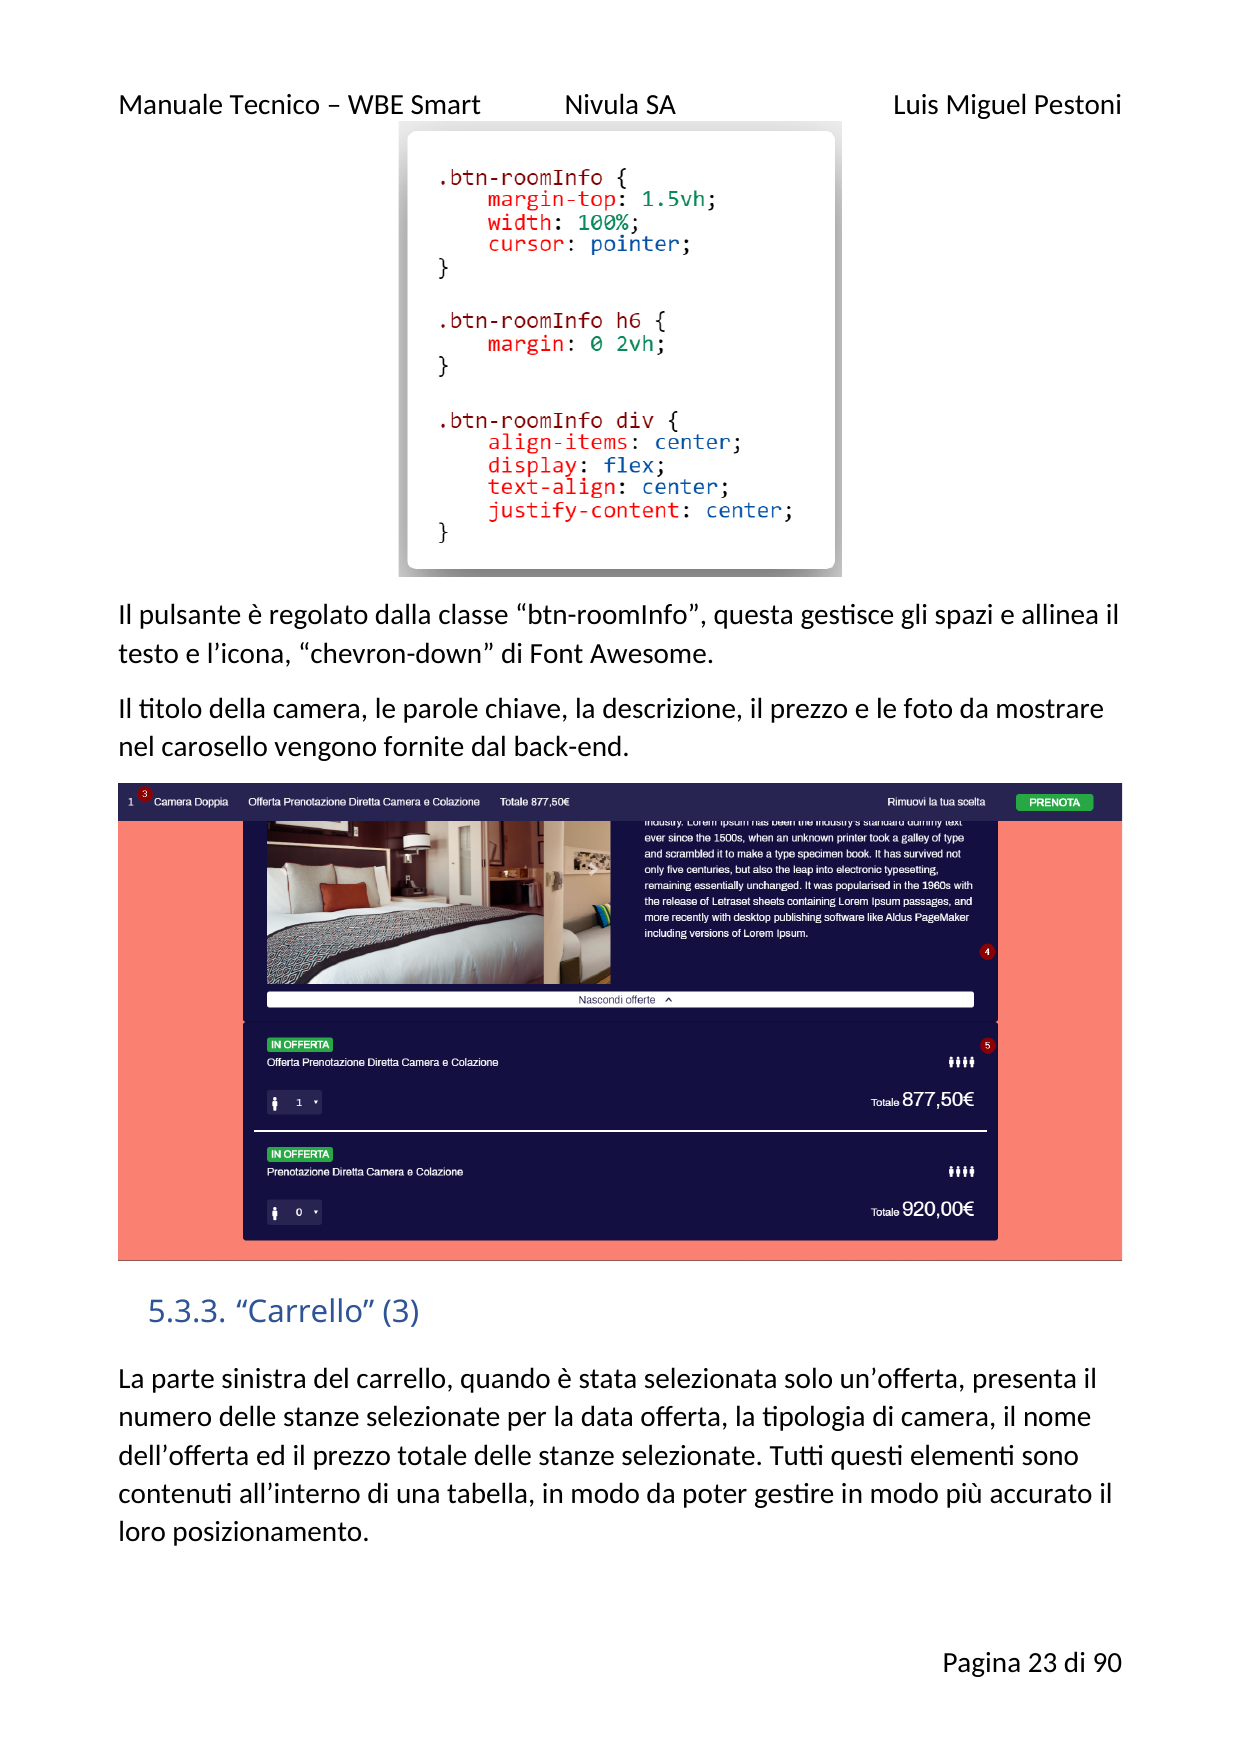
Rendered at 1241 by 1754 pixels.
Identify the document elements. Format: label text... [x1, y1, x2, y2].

text Il pulsante è regolato dalla classe “btn-roomInfo”, questa gestisce gli spazi e allinea il testo e l’icona, “chevron-down” di Font Awesome. [118, 596, 1122, 670]
text La parte sinistra del carrello, quando è stata selezionata solo un’offerta, presenta il numero delle stanze selezionate per la data offerta, la tipologia di camera, il nome dell’offerta ed il prezzo totale delle stanze selezionate. Tutti questi elementi sono contenuti all’interno di una tabella, in modo da poter gestire in modo più accurato il loro posizionamento. [118, 1360, 1122, 1549]
text Il titolo della camera, le parole chiave, la descrizione, il prezzo e le foto da mostrare nel carosello vengono fornite dal back-end. [118, 690, 1122, 764]
subtitle “Carrello” (3) [148, 1289, 1122, 1331]
picture [118, 783, 1123, 1261]
picture [398, 121, 842, 577]
